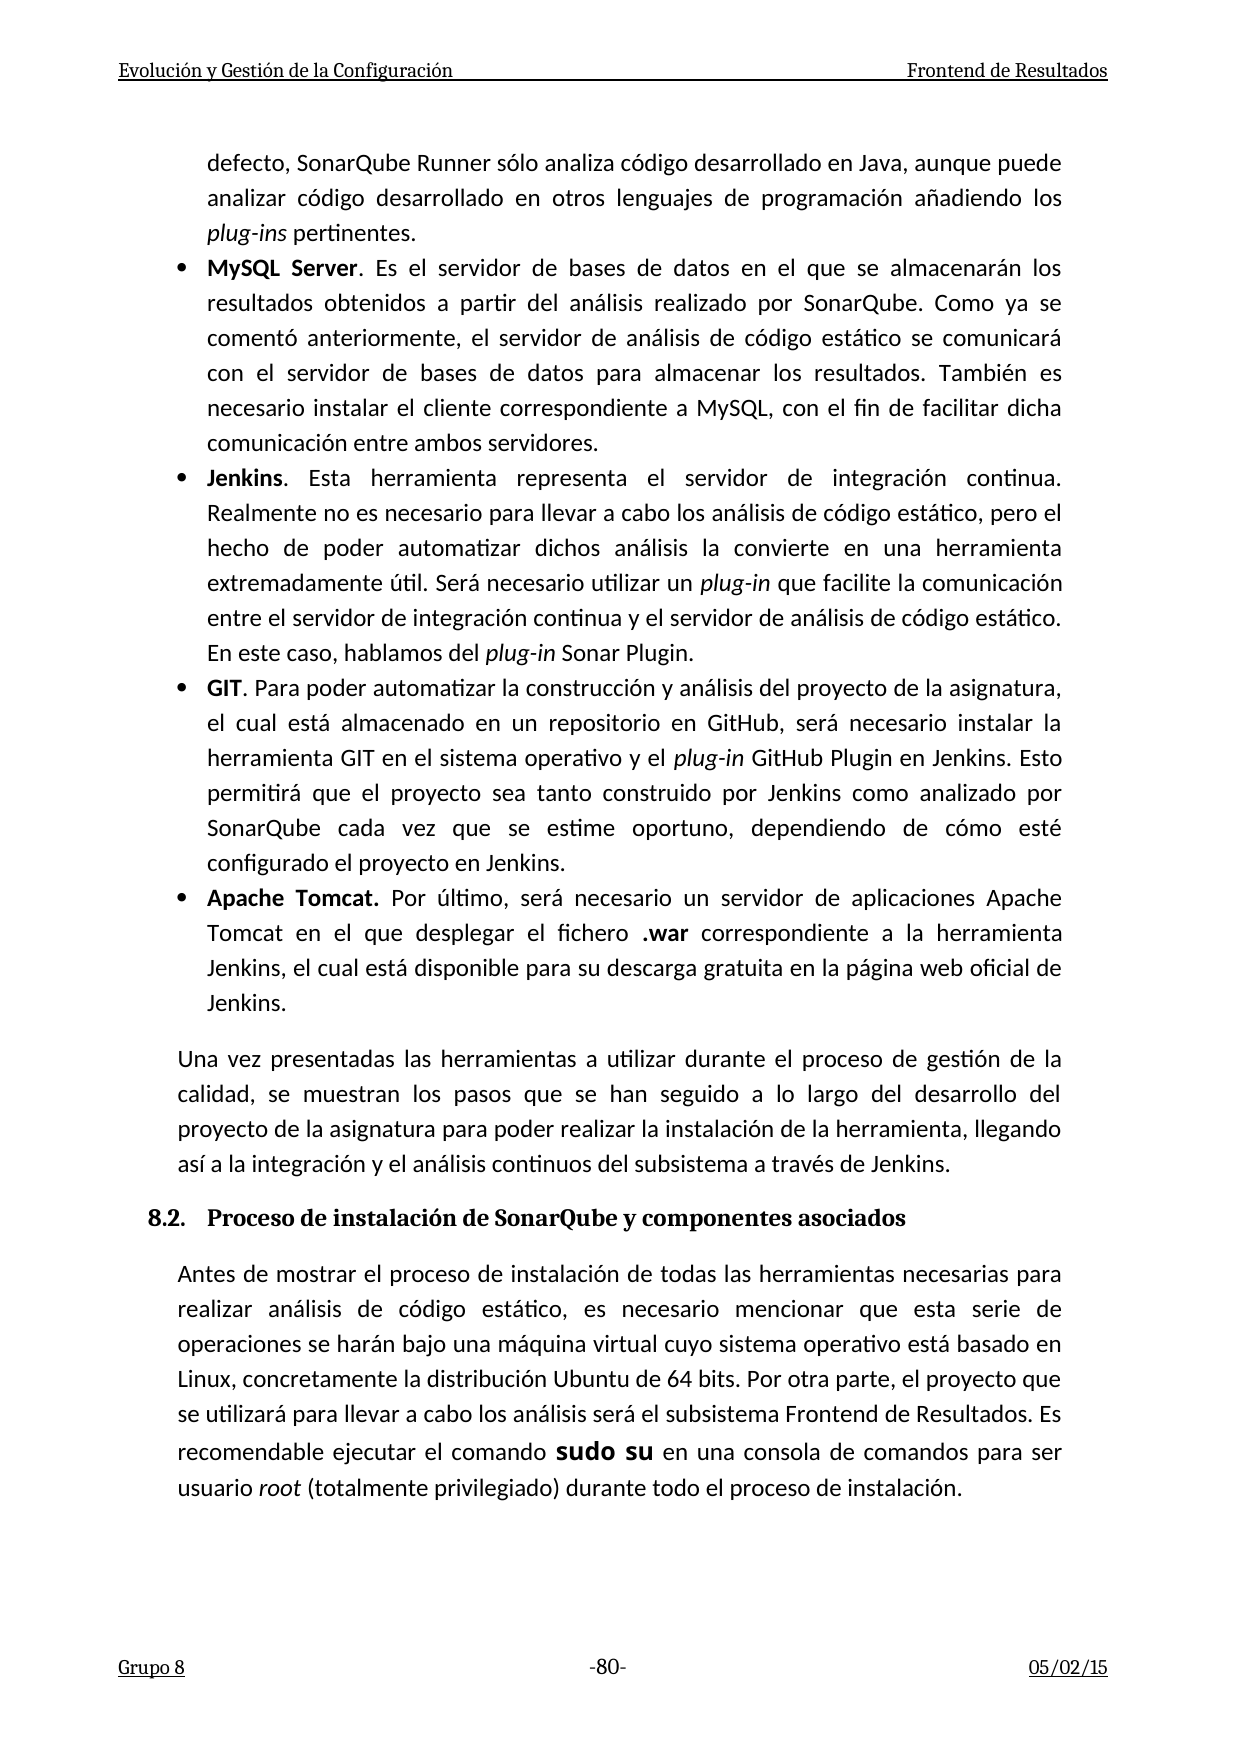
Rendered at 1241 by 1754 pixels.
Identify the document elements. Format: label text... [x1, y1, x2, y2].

list Apache Tomcat. Por último, será necesario un servidor de aplicaciones Apache Tomcat en el que desplegar el fichero .war correspondiente a la herramienta Jenkins, el cual está disponible para su descarga gratuita en la página web oficial de Jenkins. [177, 883, 1063, 1018]
text Antes de mostrar el proceso de instalación de todas las herramientas necesarias para realizar análisis de código estático, es necesario mencionar que esta serie de operaciones se harán bajo una máquina virtual cuyo sistema operativo está basado en Linux, concretamente la distribución Ubuntu de 64 bits. Por otra parte, el proyecto que se utilizará para llevar a cabo los análisis será el subsistema Frontend de Resultados. Es recomendable ejecutar el comando sudo su en una consola de comandos para ser usuario root (totalmente privilegiado) durante todo el proceso de instalación. [177, 1258, 1063, 1503]
list MySQL Server. Es el servidor de bases de datos en el que se almacenarán los resultados obtenidos a partir del análisis realizado por SonarQube. Como ya se comentó anteriormente, el servidor de análisis de código estático se comunicará con el servidor de bases de datos para almacenar los resultados. También es necesario instalar el cliente correspondiente a MySQL, con el fin de facilitar dicha comunicación entre ambos servidores. [177, 253, 1063, 458]
text Una vez presentadas las herramientas a utilizar durante el proceso de gestión de la calidad, se muestran los pasos que se han seguido a lo largo del desarrollo del proyecto de la asignatura para poder realizar la instalación de la herramienta, llegando así a la integración y el análisis continuos del subsistema a través de Jenkins. [177, 1043, 1063, 1179]
list Proceso de instalación de SonarQube y componentes asociados [148, 1204, 1063, 1233]
list GIT. Para poder automatizar la construcción y análisis del proyecto de la asignatura, el cual está almacenado en un repositorio en GitHub, será necesario instalar la herramienta GIT en el sistema operativo y el plug-in GitHub Plugin en Jenkins. Esto permitirá que el proyecto sea tanto construido por Jenkins como analizado por SonarQube cada vez que se estime oportuno, dependiendo de cómo esté configurado el proyecto en Jenkins. [177, 673, 1063, 878]
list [177, 148, 1063, 248]
list Jenkins. Esta herramienta representa el servidor de integración continua. Realmente no es necesario para llevar a cabo los análisis de código estático, pero el hecho de poder automatizar dichos análisis la convierte en una herramienta extremadamente útil. Será necesario utilizar un plug-in que facilite la comunicación entre el servidor de integración continua y el servidor de análisis de código estático. En este caso, hablamos del plug-in Sonar Plugin. [177, 463, 1063, 668]
